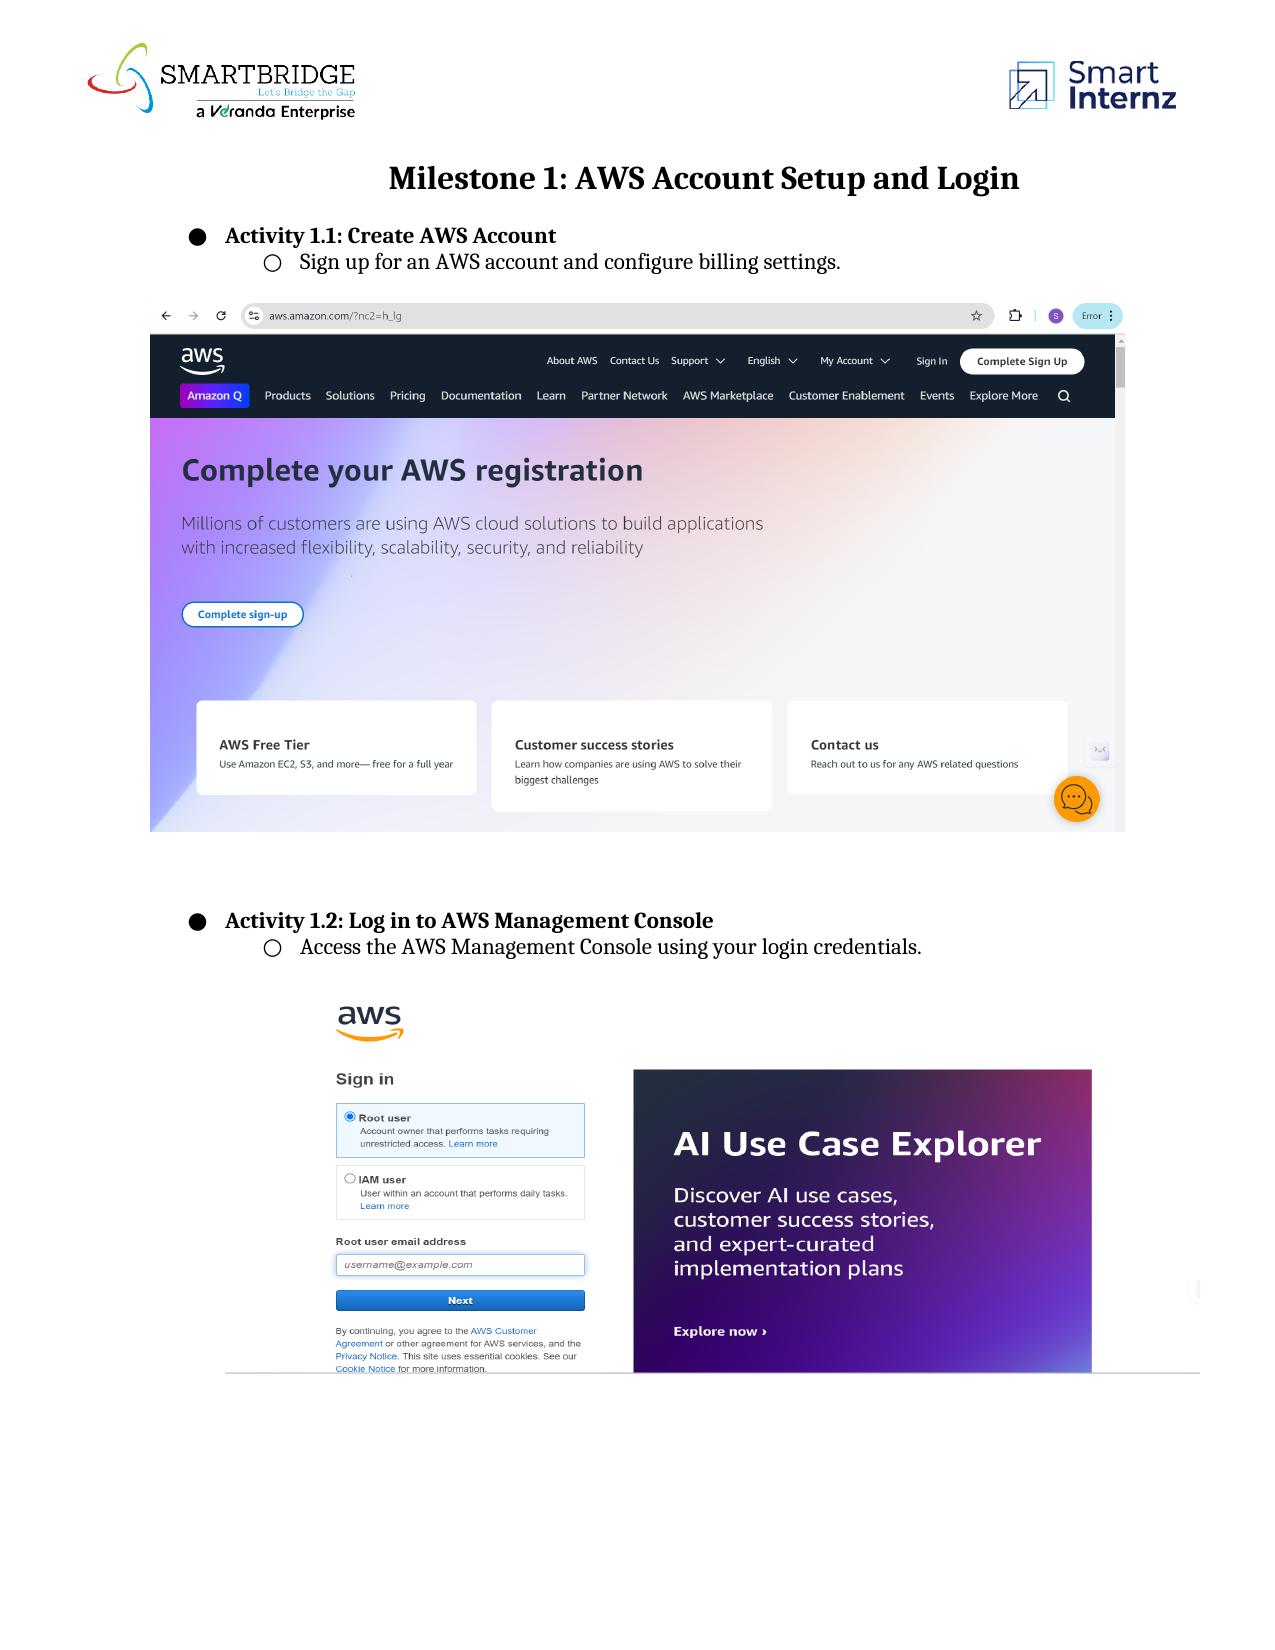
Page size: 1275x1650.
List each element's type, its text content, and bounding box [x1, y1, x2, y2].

picture [1004, 61, 1181, 109]
picture [73, 20, 370, 142]
list Sign up for an AWS account and configure billing settings. [262, 249, 1125, 275]
picture [225, 985, 1200, 1374]
text Milestone 1: AWS Account Setup and Login [150, 159, 1125, 197]
list Activity 1.2: Log in to AWS Management Console [187, 908, 1125, 934]
list Activity 1.1: Create AWS Account [187, 222, 1125, 249]
picture [150, 300, 1125, 832]
list Access the AWS Management Console using your login credentials. [262, 934, 1125, 960]
